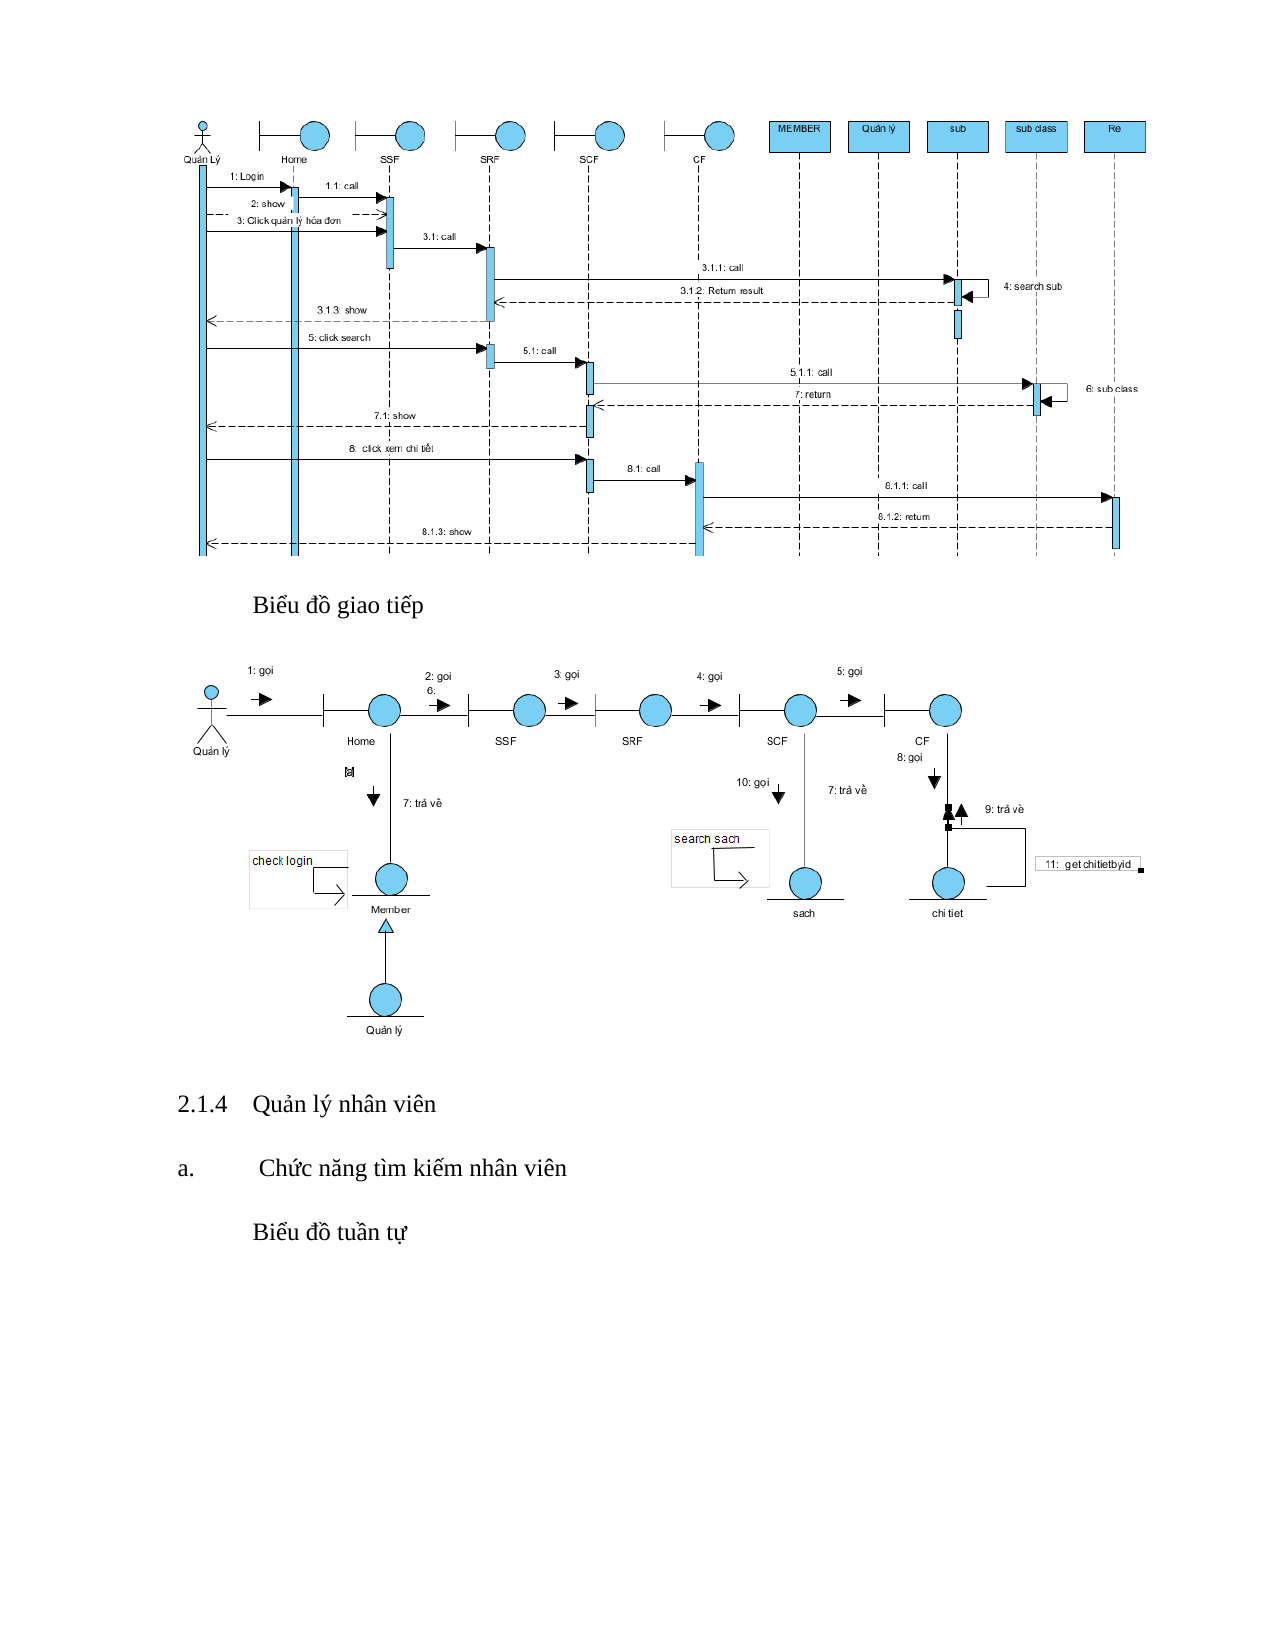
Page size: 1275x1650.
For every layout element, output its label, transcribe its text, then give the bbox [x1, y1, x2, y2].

text 2.1.4 Quản lý nhân viên [177, 1089, 1157, 1117]
picture [177, 118, 1153, 556]
list Biểu đồ tuần tự [252, 1217, 1157, 1245]
picture [177, 653, 1153, 1054]
text Biểu đồ giao tiếp [177, 590, 1157, 619]
text a. Chức năng tìm kiếm nhân viên [177, 1153, 1157, 1181]
